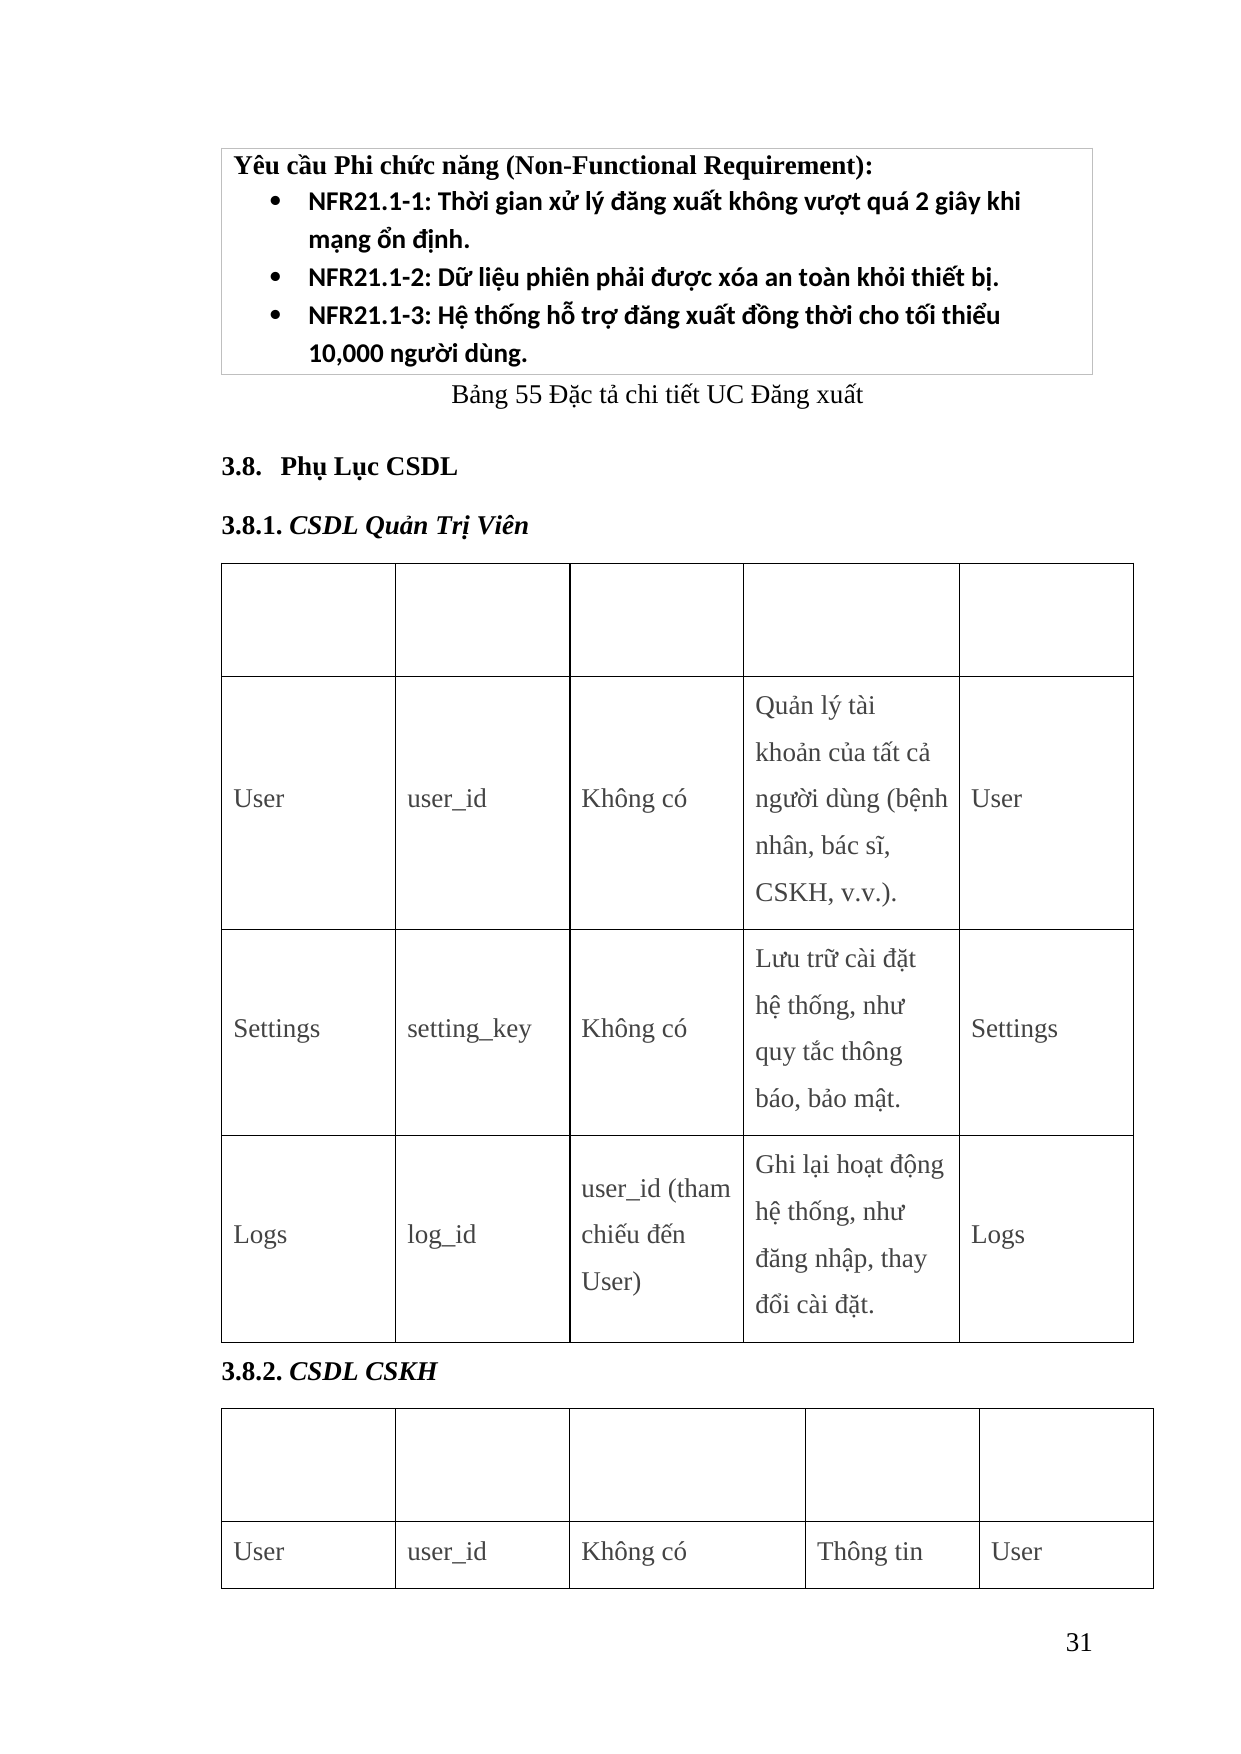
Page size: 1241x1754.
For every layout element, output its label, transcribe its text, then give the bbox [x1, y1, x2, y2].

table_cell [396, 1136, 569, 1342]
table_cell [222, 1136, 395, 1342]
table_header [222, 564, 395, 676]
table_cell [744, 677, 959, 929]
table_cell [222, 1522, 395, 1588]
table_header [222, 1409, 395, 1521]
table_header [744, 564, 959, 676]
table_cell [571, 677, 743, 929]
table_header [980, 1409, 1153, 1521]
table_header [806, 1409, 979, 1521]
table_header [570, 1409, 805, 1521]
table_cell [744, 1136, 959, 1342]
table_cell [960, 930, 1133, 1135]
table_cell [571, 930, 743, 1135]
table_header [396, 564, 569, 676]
subtitle CSDL CSKH [221, 1355, 1092, 1386]
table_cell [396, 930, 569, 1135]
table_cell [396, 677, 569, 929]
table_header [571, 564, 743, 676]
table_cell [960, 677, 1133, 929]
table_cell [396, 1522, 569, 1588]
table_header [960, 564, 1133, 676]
subtitle CSDL Quản Trị Viên [221, 509, 1092, 541]
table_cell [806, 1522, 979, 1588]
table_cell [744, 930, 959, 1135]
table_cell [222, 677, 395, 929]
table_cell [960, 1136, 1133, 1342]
subtitle Phụ Lục CSDL [221, 450, 1092, 481]
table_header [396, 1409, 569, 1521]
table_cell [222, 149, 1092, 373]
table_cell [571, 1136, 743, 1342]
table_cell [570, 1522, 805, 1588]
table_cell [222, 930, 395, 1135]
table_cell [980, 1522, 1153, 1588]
